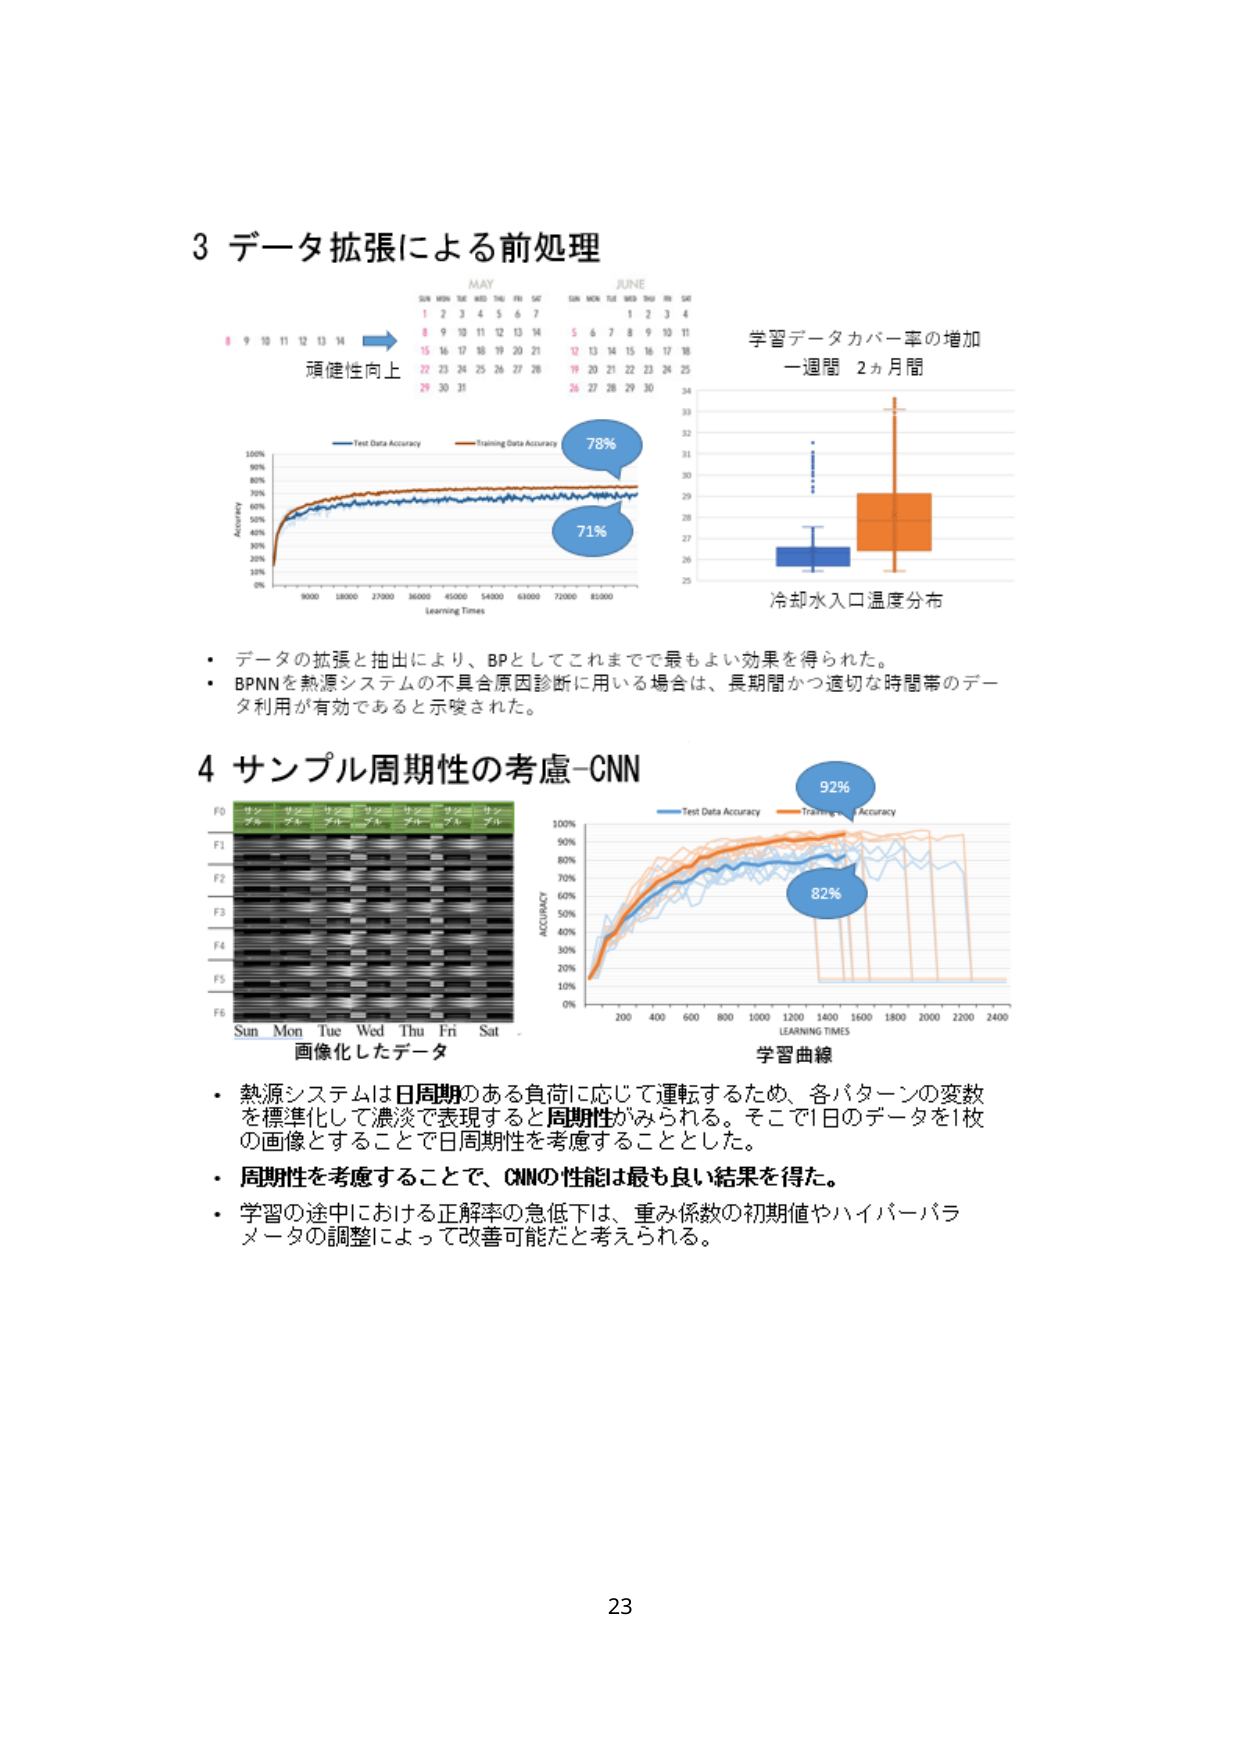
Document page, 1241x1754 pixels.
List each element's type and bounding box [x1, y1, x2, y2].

picture [177, 216, 1037, 728]
picture [177, 741, 1029, 1275]
